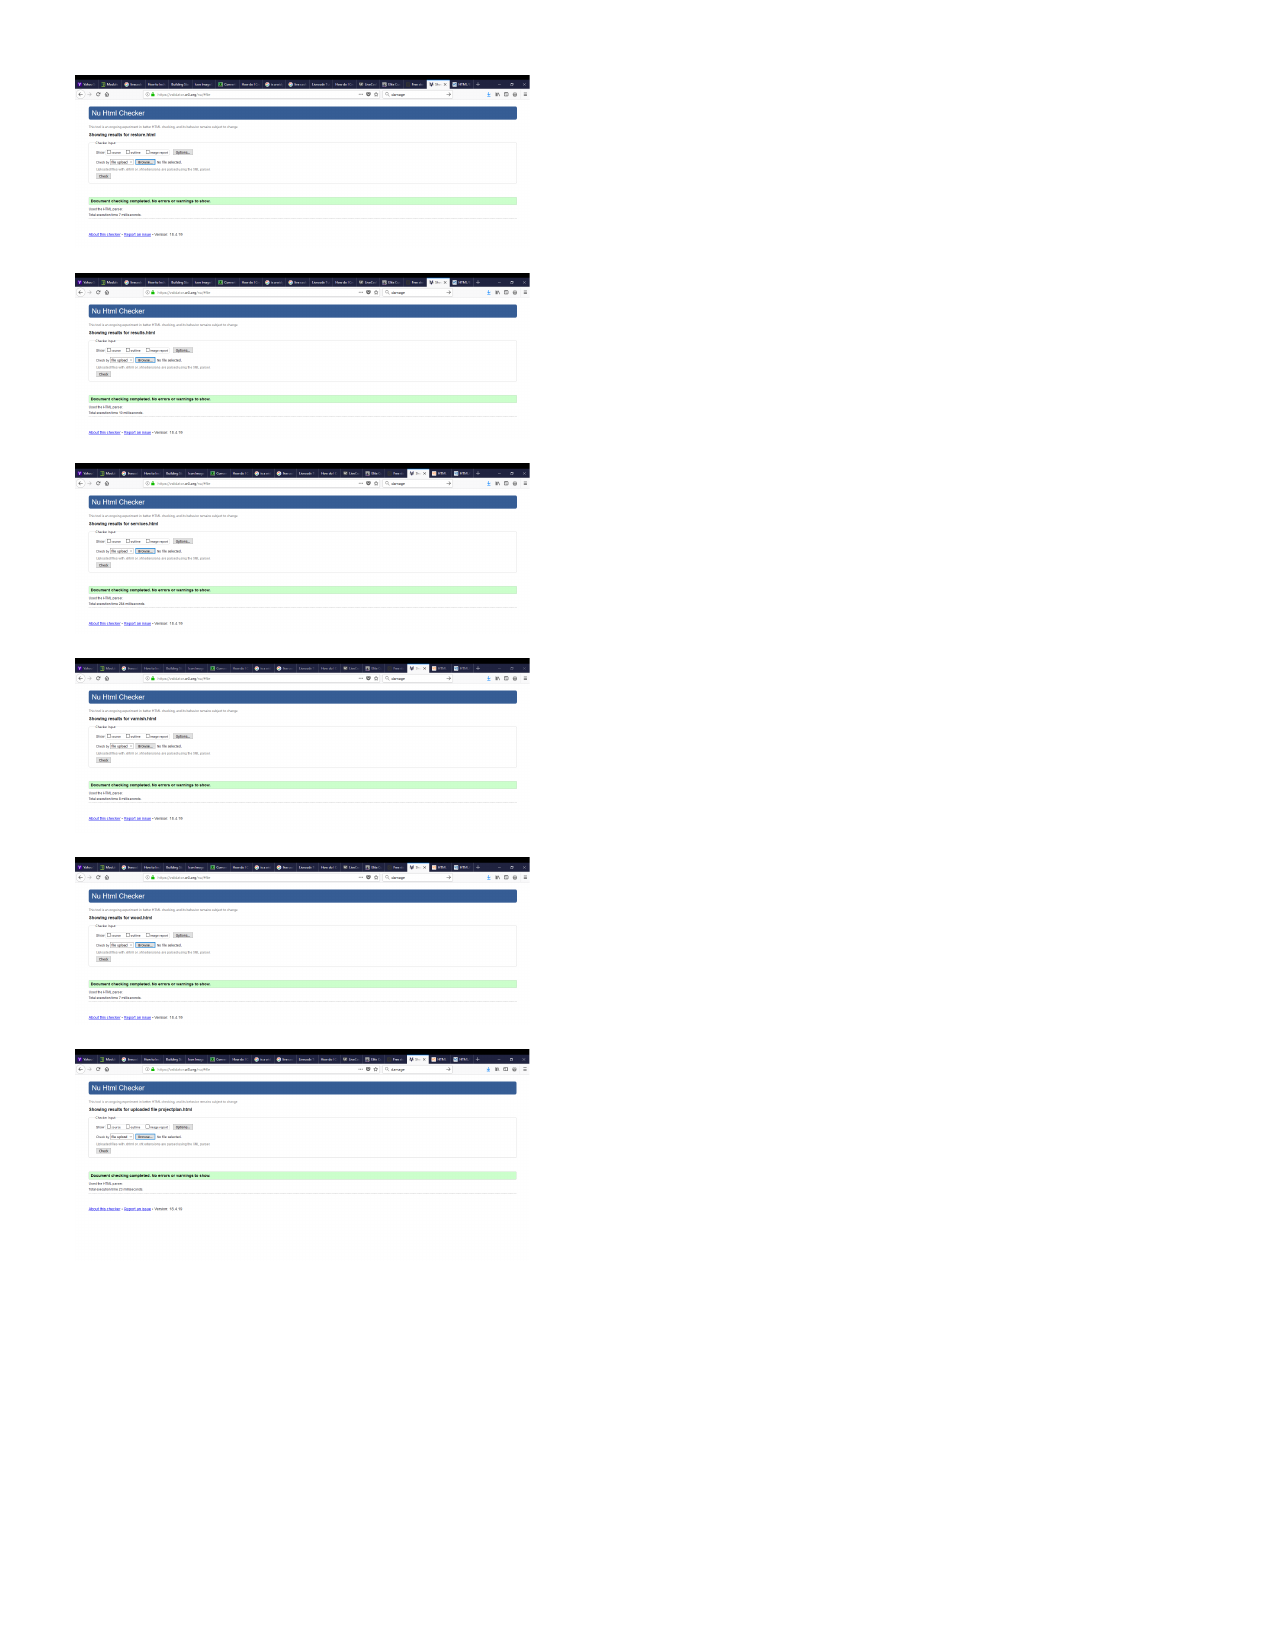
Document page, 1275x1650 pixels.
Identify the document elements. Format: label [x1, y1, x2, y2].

picture [75, 1049, 530, 1261]
picture [75, 75, 530, 248]
picture [75, 463, 530, 634]
picture [75, 273, 530, 439]
picture [75, 857, 530, 1025]
picture [75, 658, 530, 833]
